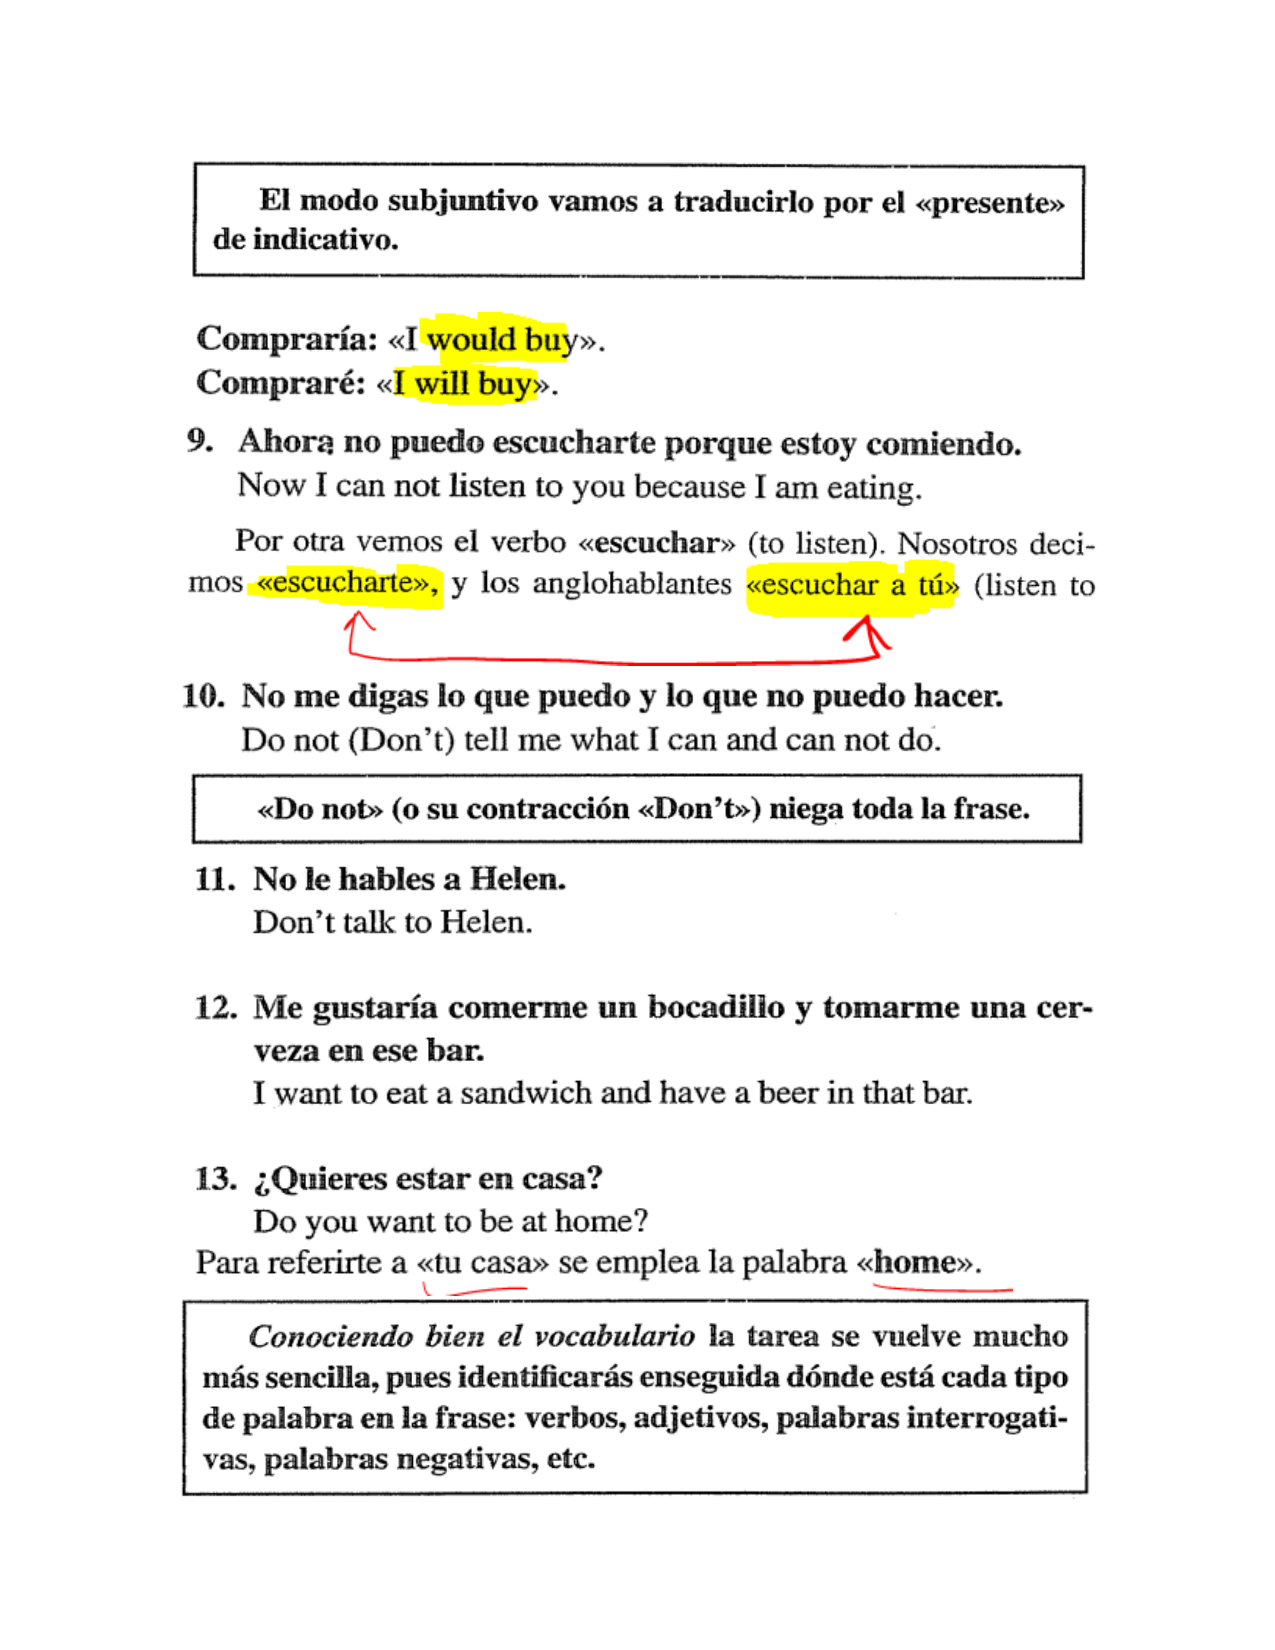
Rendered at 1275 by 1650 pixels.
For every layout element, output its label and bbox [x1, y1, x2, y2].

picture [177, 419, 1031, 525]
picture [177, 147, 1098, 294]
picture [177, 1245, 1014, 1296]
picture [177, 526, 1098, 666]
picture [177, 858, 1098, 1244]
picture [177, 312, 610, 418]
picture [177, 667, 1023, 767]
picture [177, 1297, 1098, 1502]
picture [177, 768, 1098, 856]
